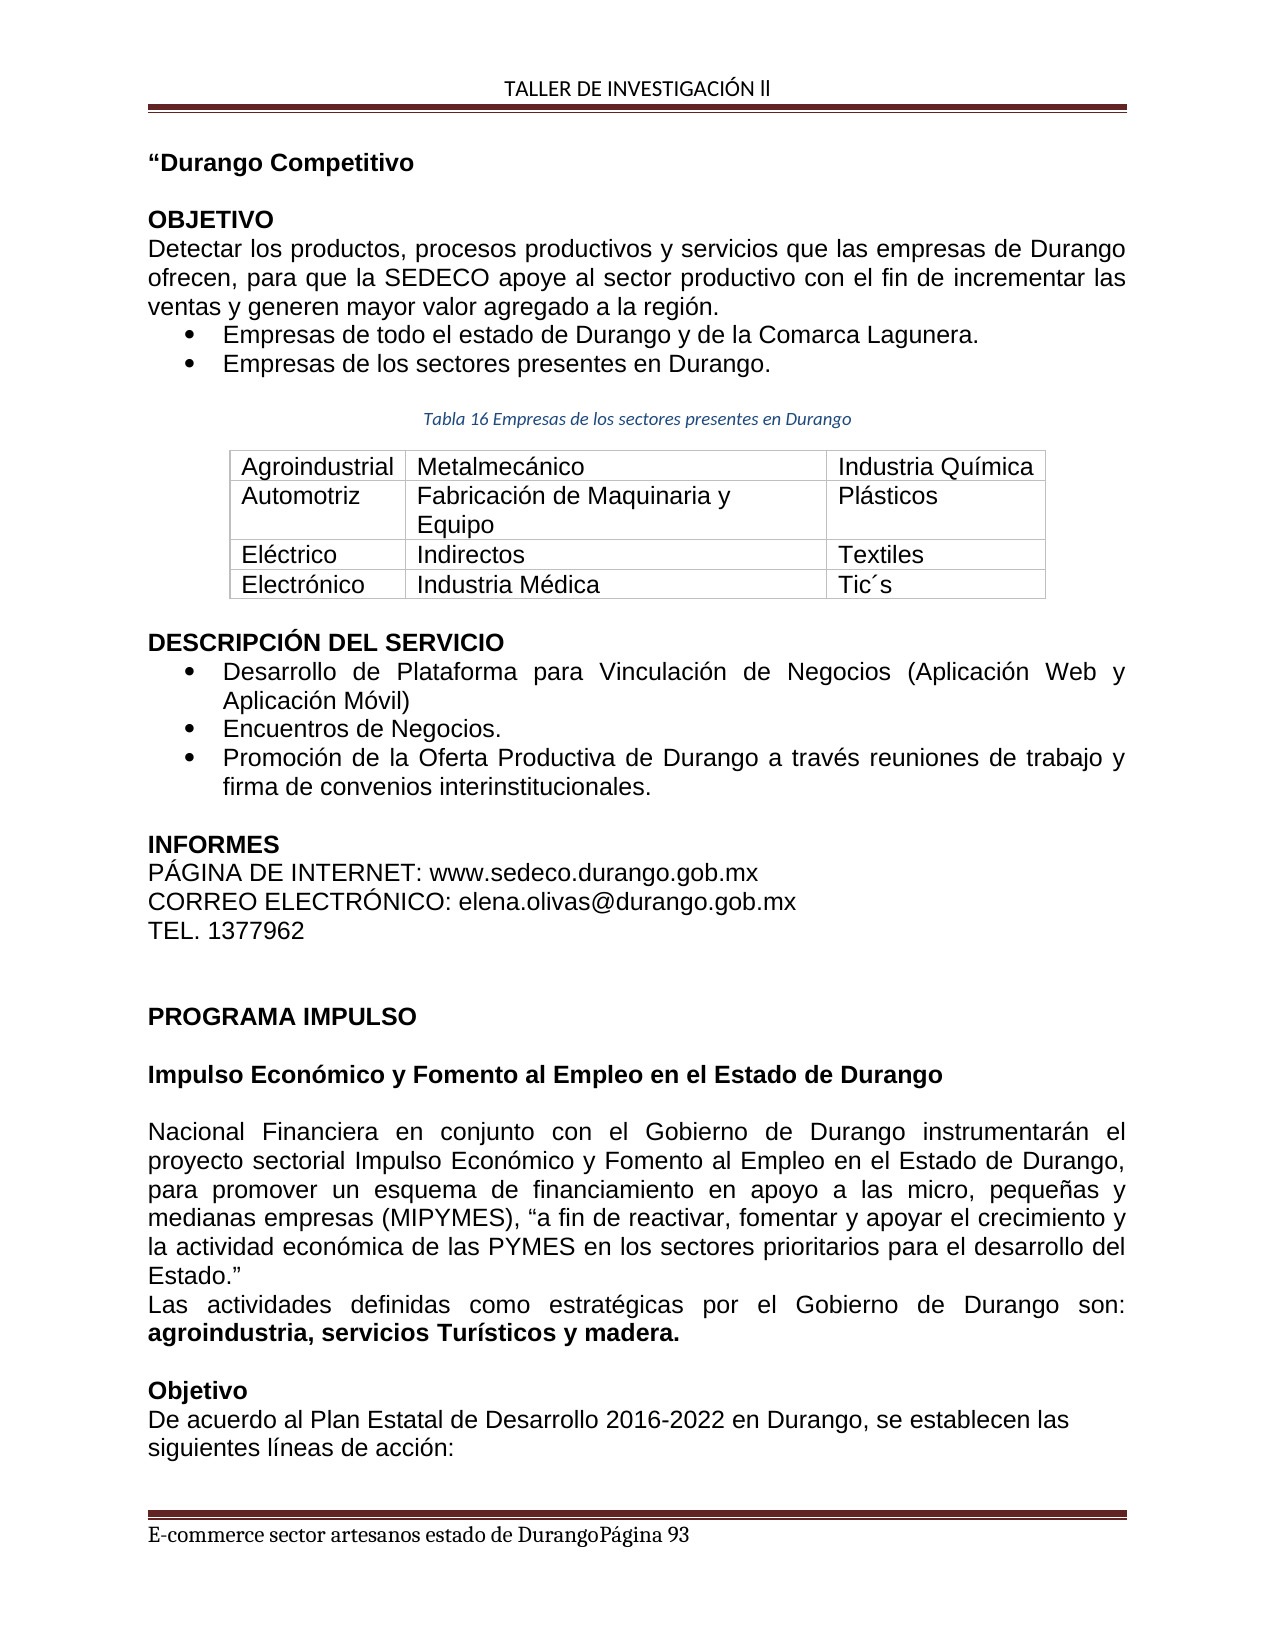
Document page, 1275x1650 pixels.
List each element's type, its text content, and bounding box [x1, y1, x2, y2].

text OBJETIVO [148, 205, 1127, 234]
text De acuerdo al Plan Estatal de Desarrollo 2016-2022 en Durango, se establecen las siguientes líneas de acción: [148, 1405, 1127, 1462]
text INFORMES [148, 830, 1127, 858]
text Detectar los productos, procesos productivos y servicios que las empresas de Durango ofrecen, para que la SEDECO apoye al sector productivo con el fin de incrementar las ventas y generen mayor valor agregado a la región. [148, 234, 1127, 320]
list Desarrollo de Plataforma para Vinculación de Negocios (Aplicación Web y Aplicación Móvil) [185, 657, 1127, 714]
table_cell Eléctrico [231, 540, 405, 568]
text Impulso Económico y Fomento al Empleo en el Estado de Durango [148, 1060, 1127, 1088]
text DESCRIPCIÓN DEL SERVICIO [148, 628, 1127, 657]
table_cell Textiles [827, 540, 1045, 568]
table_cell Plásticos [827, 481, 1045, 539]
table_header Industria Química [827, 451, 1045, 480]
list Empresas de los sectores presentes en Durango. [185, 349, 1127, 378]
text PÁGINA DE INTERNET: www.sedeco.durango.gob.mx CORREO ELECTRÓNICO: elena.olivas@durango.gob.mx TEL. 1377962 [148, 858, 1127, 945]
text Objetivo [148, 1376, 1127, 1405]
table_cell Tic´s [827, 570, 1045, 598]
text PROGRAMA IMPULSO [148, 1002, 1127, 1031]
list Empresas de todo el estado de Durango y de la Comarca Lagunera. [185, 320, 1127, 349]
table_cell Fabricación de Maquinaria y Equipo [406, 481, 826, 539]
table_header Agroindustrial [231, 451, 405, 480]
list Promoción de la Oferta Productiva de Durango a través reuniones de trabajo y firma de convenios interinstitucionales. [185, 743, 1127, 801]
table_header Metalmecánico [406, 451, 826, 480]
table_cell Industria Médica [406, 570, 826, 598]
text “Durango Competitivo [148, 148, 1127, 176]
table_cell Indirectos [406, 540, 826, 568]
table_cell Electrónico [231, 570, 405, 598]
text Las actividades definidas como estratégicas por el Gobierno de Durango son: agroindustria, servicios Turísticos y madera. [148, 1290, 1127, 1347]
table_cell Automotriz [231, 481, 405, 539]
list Encuentros de Negocios. [185, 714, 1127, 743]
text Nacional Financiera en conjunto con el Gobierno de Durango instrumentarán el proyecto sectorial Impulso Económico y Fomento al Empleo en el Estado de Durango, para promover un esquema de financiamiento en apoyo a las micro, pequeñas y medianas empresas (MIPYMES), “a fin de reactivar, fomentar y apoyar el crecimiento y la actividad económica de las PYMES en los sectores prioritarios para el desarrollo del Estado.” [148, 1117, 1127, 1290]
